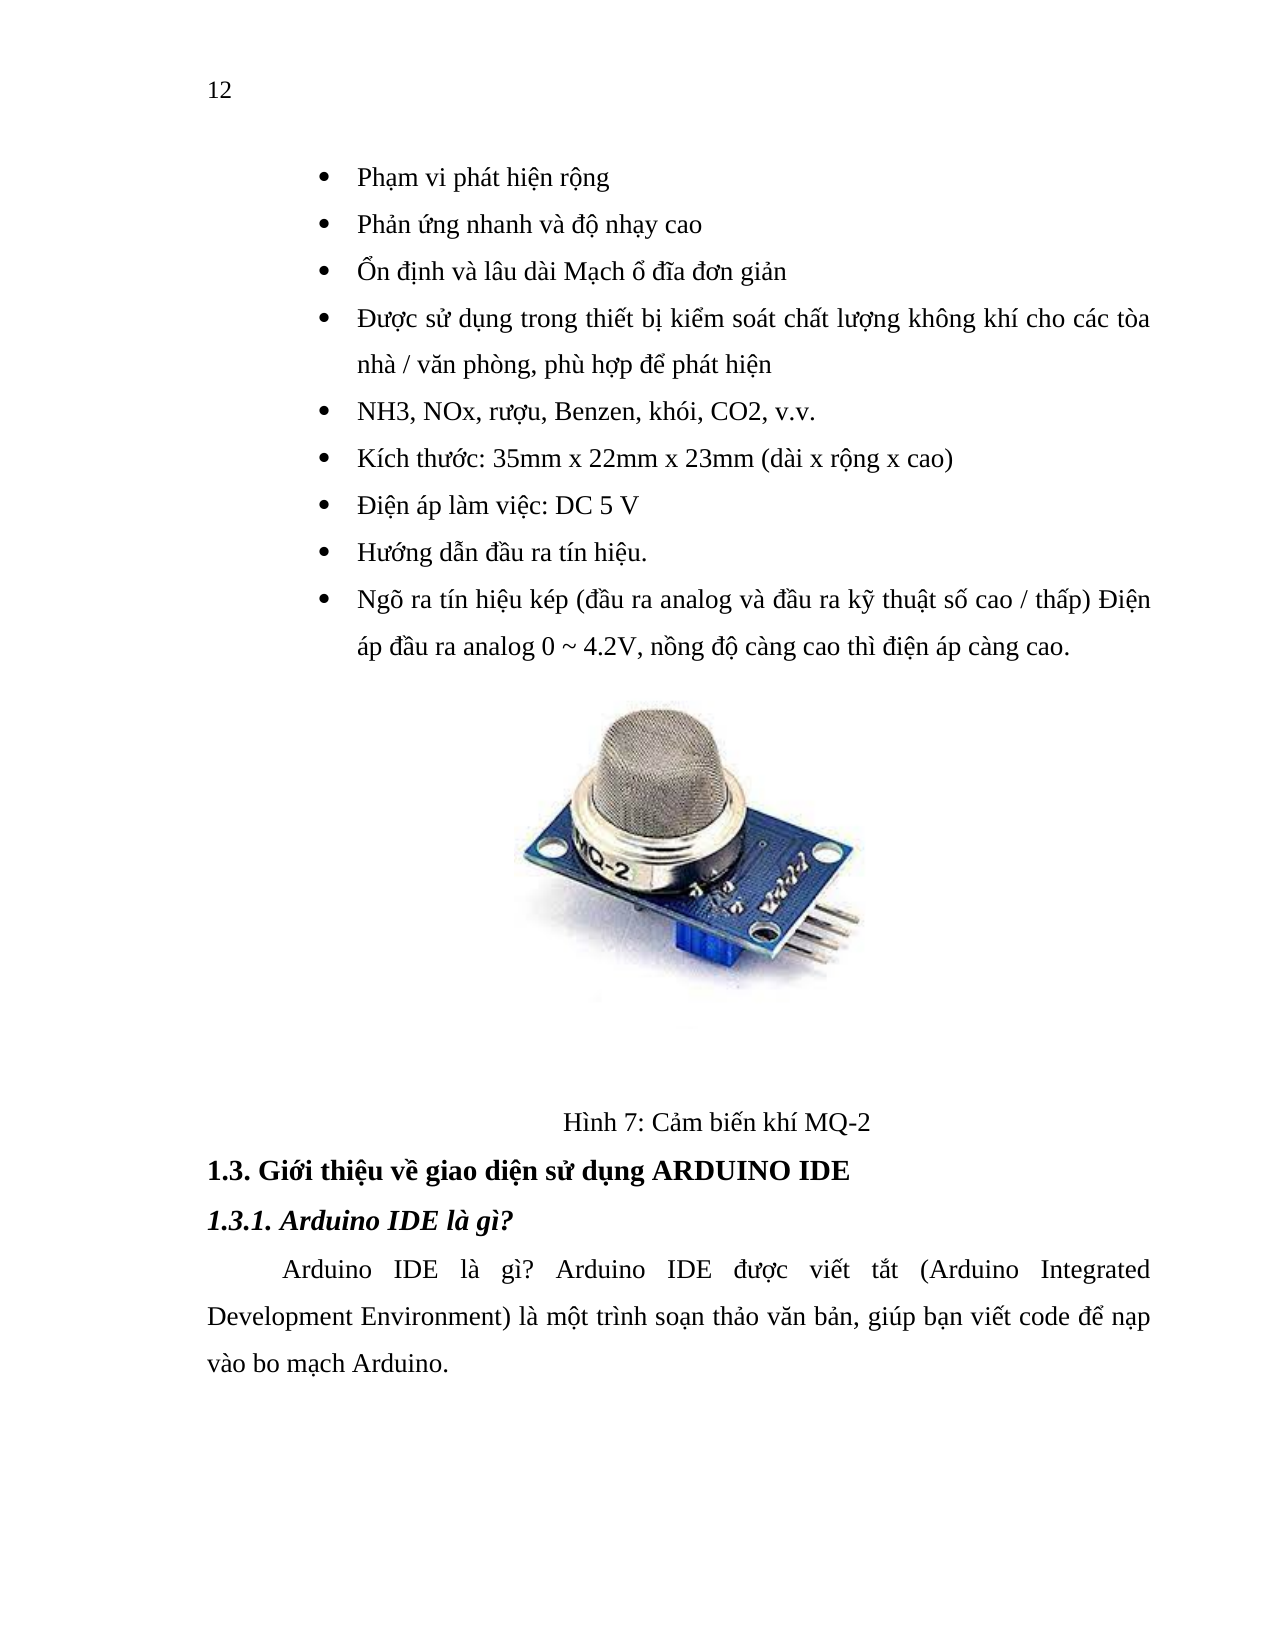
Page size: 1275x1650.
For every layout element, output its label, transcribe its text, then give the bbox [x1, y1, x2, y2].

text 1.3. Giới thiệu về giao diện sử dụng ARDUINO IDE [207, 1153, 1152, 1187]
list Điện áp làm việc: DC 5 V [319, 489, 1152, 520]
list NH3, NOx, rượu, Benzen, khói, CO2, v.v. [319, 395, 1152, 427]
list Ổn định và lâu dài Mạch ổ đĩa đơn giản [319, 255, 1152, 286]
list Phạm vi phát hiện rộng [319, 161, 1152, 192]
list Phản ứng nhanh và độ nhạy cao [319, 208, 1152, 239]
text Hình 7: Cảm biến khí MQ-2 [282, 1106, 1152, 1137]
text 1.3.1. Arduino IDE là gì? [207, 1203, 1152, 1237]
list Được sử dụng trong thiết bị kiểm soát chất lượng không khí cho các tòa nhà / văn phòng, phù hợp để phát hiện [319, 302, 1152, 380]
picture [514, 677, 866, 1029]
list Hướng dẫn đầu ra tín hiệu. [319, 536, 1152, 567]
list Ngõ ra tín hiệu kép (đầu ra analog và đầu ra kỹ thuật số cao / thấp) Điện áp đầu ra analog 0 ~ 4.2V, nồng độ càng cao thì điện áp càng cao. [319, 583, 1152, 661]
list Kích thước: 35mm x 22mm x 23mm (dài x rộng x cao) [319, 442, 1152, 473]
text Arduino IDE là gì? Arduino IDE được viết tắt (Arduino Integrated Development Environment) là một trình soạn thảo văn bản, giúp bạn viết code để nạp vào bo mạch Arduino. [207, 1254, 1152, 1378]
